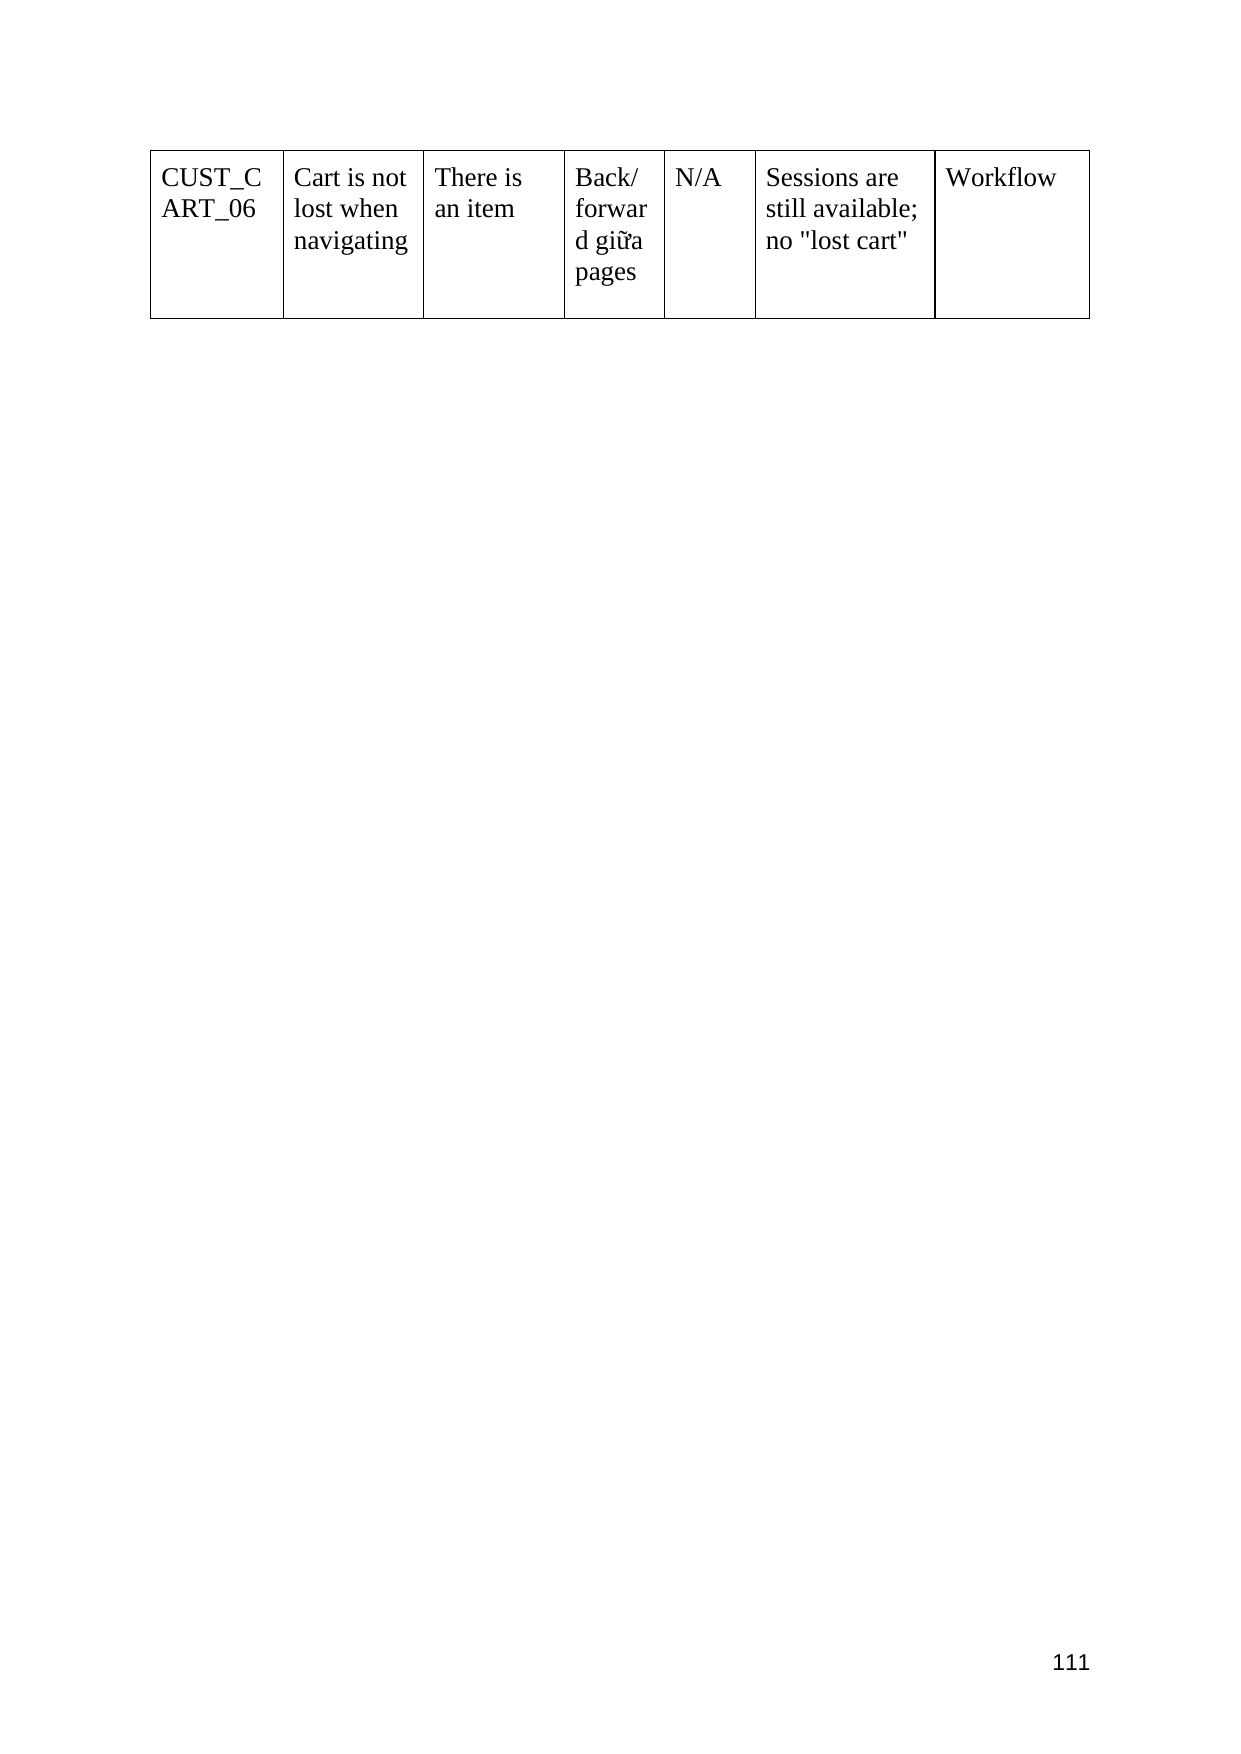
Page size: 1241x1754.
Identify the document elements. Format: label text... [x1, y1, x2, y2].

table_cell There is an item [424, 151, 564, 318]
table_cell Workflow [936, 151, 1089, 318]
table_cell Cart is not lost when navigating [284, 151, 423, 318]
table_cell Sessions are still available; no "lost cart" [756, 151, 934, 318]
table_cell N/A [665, 151, 755, 318]
table_cell Back/forward giữa pages [565, 151, 664, 318]
table_cell CUST_CART_06 [151, 151, 283, 318]
